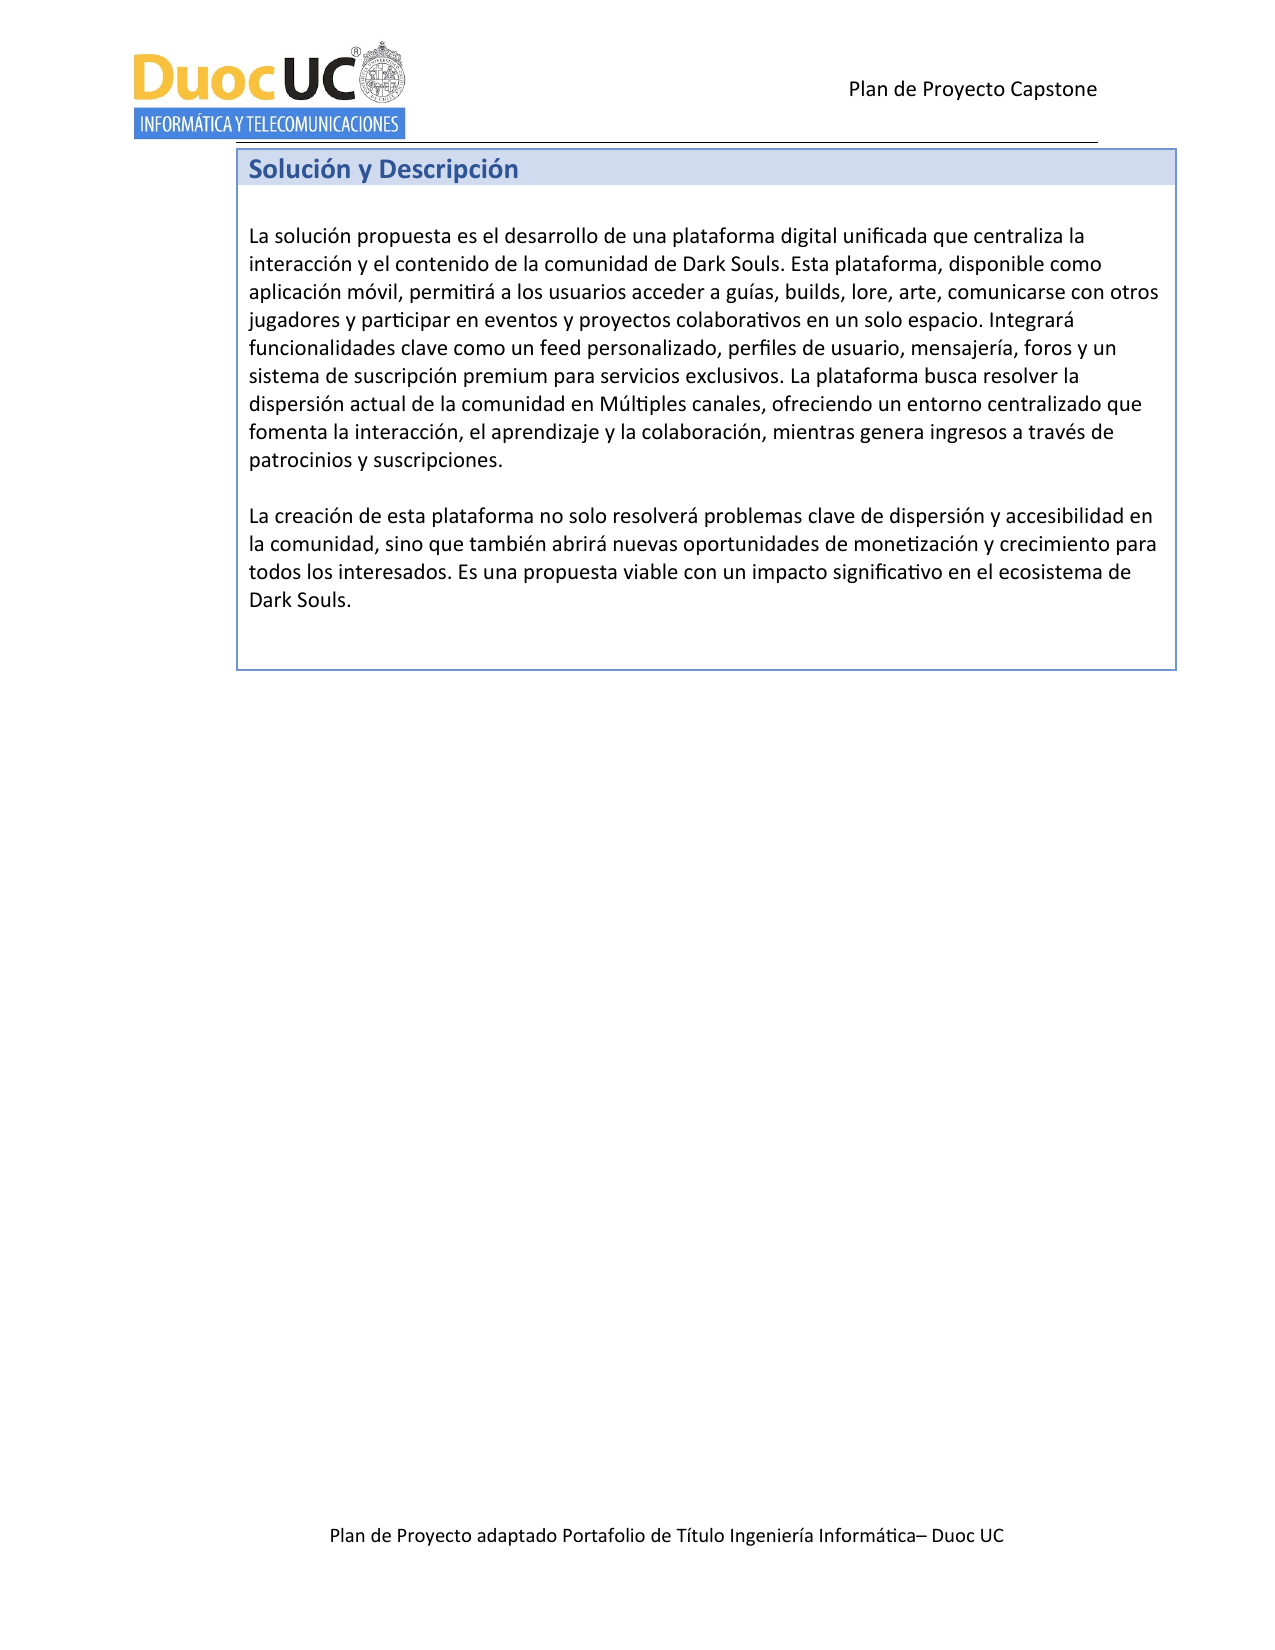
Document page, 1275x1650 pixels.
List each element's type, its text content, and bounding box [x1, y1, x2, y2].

table_cell La solución propuesta es el desarrollo de una plataforma digital unificada que centraliza la interacción y el contenido de la comunidad de Dark Souls. Esta plataforma, disponible como aplicación móvil, permitirá a los usuarios acceder a guías, builds, lore, arte, comunicarse con otros jugadores y participar en eventos y proyectos colaborativos en un solo espacio. Integrará funcionalidades clave como un feed personalizado, perfiles de usuario, mensajería, foros y un sistema de suscripción premium para servicios exclusivos. La plataforma busca resolver la dispersión actual de la comunidad en Múltiples canales, ofreciendo un entorno centralizado que fomenta la interacción, el aprendizaje y la colaboración, mientras genera ingresos a través de patrocinios y suscripciones. La creación de esta plataforma no solo resolverá problemas clave de dispersión y accesibilidad en la comunidad, sino que también abrirá nuevas oportunidades de monetización y crecimiento para todos los interesados. Es una propuesta viable con un impacto significativo en el ecosistema de Dark Souls. [238, 185, 1175, 669]
table_header Solución y Descripción [238, 150, 1175, 185]
picture [129, 39, 408, 142]
